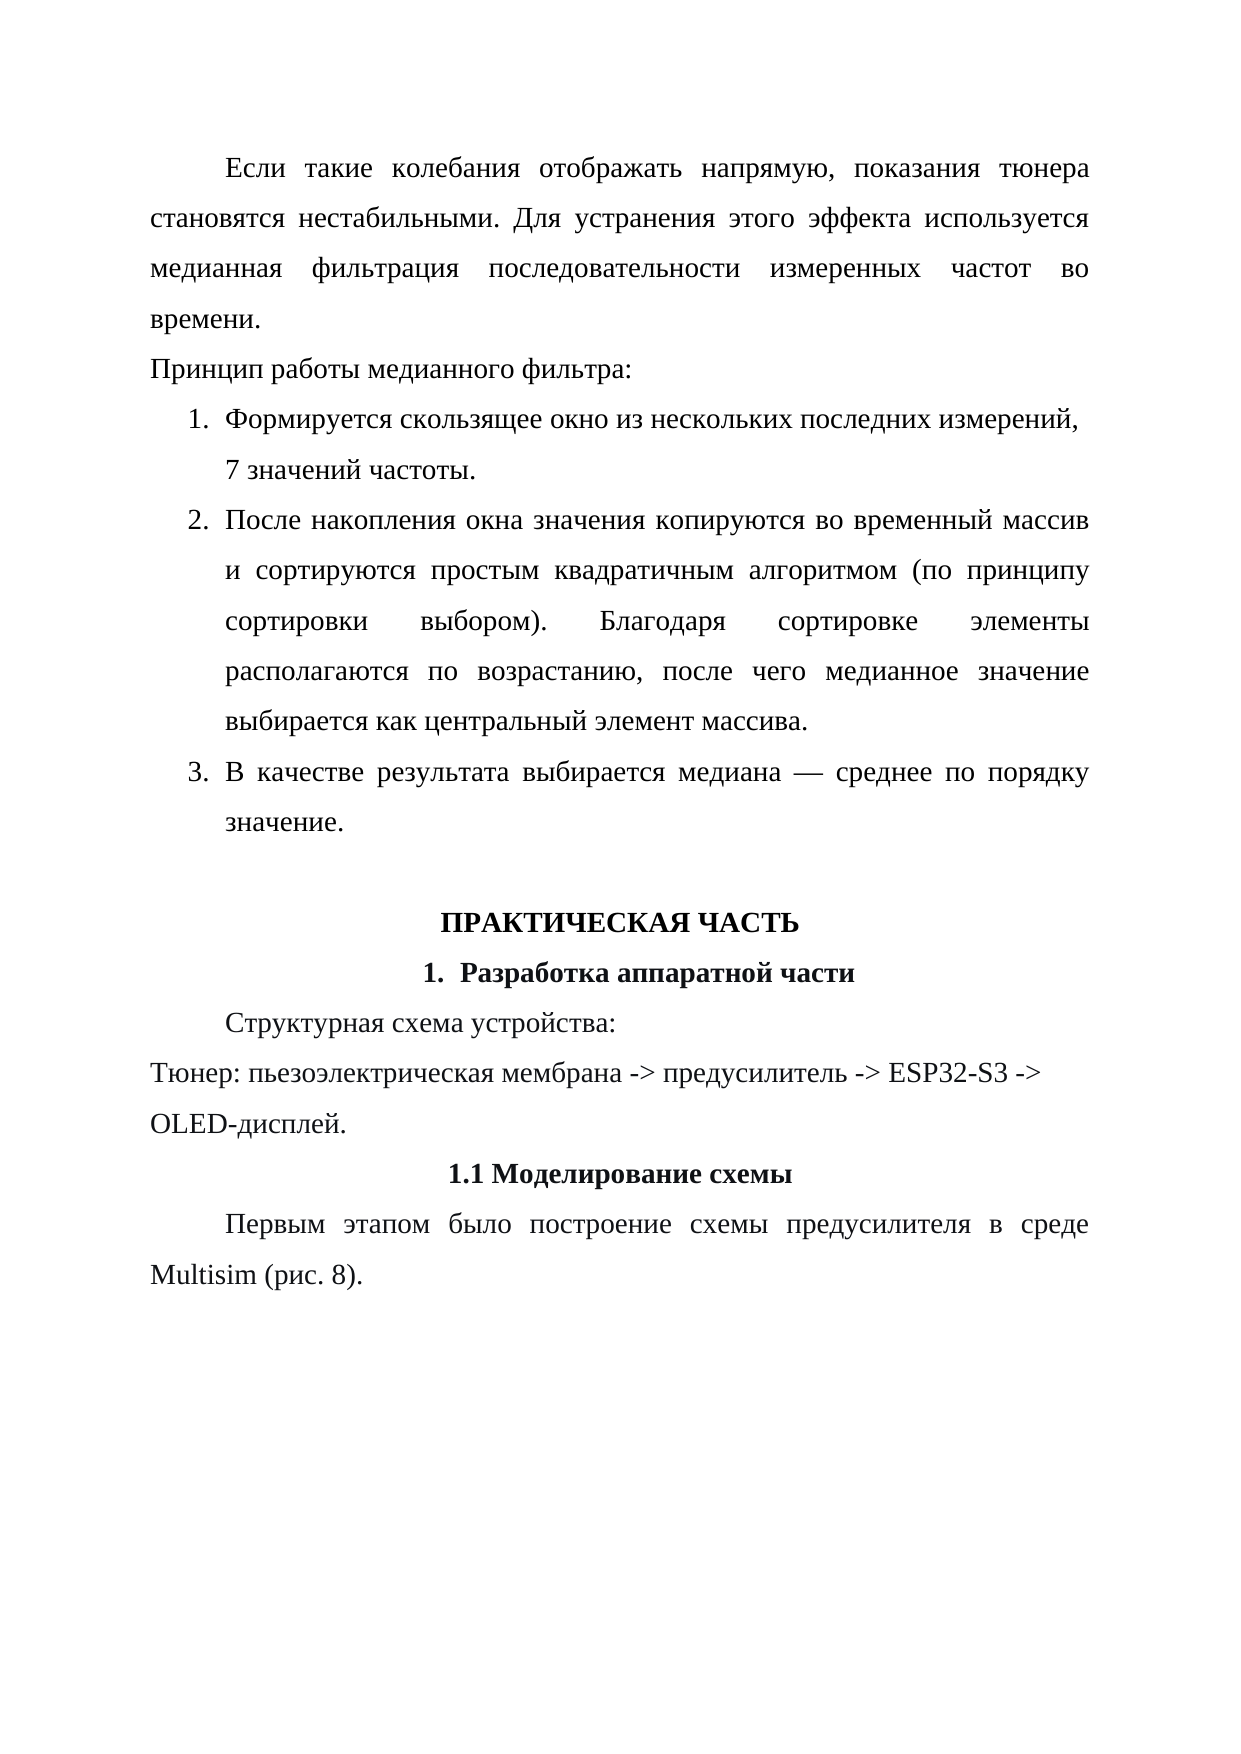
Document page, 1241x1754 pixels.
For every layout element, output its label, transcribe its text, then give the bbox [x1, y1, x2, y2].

list После накопления окна значения копируются во временный массив и сортируются простым квадратичным алгоритмом (по принципу сортировки выбором). Благодаря сортировке элементы располагаются по возрастанию, после чего медианное значение выбирается как центральный элемент массива. [187, 502, 1090, 737]
text Первым этапом было построение схемы предусилителя в среде Multisim (рис. 8). [150, 1207, 1090, 1290]
text Принцип работы медианного фильтра: [150, 351, 1090, 385]
text Если такие колебания отображать напрямую, показания тюнера становятся нестабильными. Для устранения этого эффекта используется медианная фильтрация последовательности измеренных частот во времени. [150, 150, 1090, 334]
text Тюнер: пьезоэлектрическая мембрана -> предусилитель -> ESP32-S3 -> OLED-дисплей. [150, 1056, 1090, 1139]
list Разработка аппаратной части [187, 955, 1090, 988]
text Структурная схема устройства: [150, 1005, 1090, 1039]
title ПРАКТИЧЕСКАЯ ЧАСТЬ [150, 905, 1090, 938]
list В качестве результата выбирается медиана — среднее по порядку значение. [187, 754, 1090, 838]
list Формируется скользящее окно из нескольких последних измерений, 7 значений частоты. [187, 402, 1090, 485]
text 1.1 Моделирование схемы [150, 1156, 1090, 1190]
